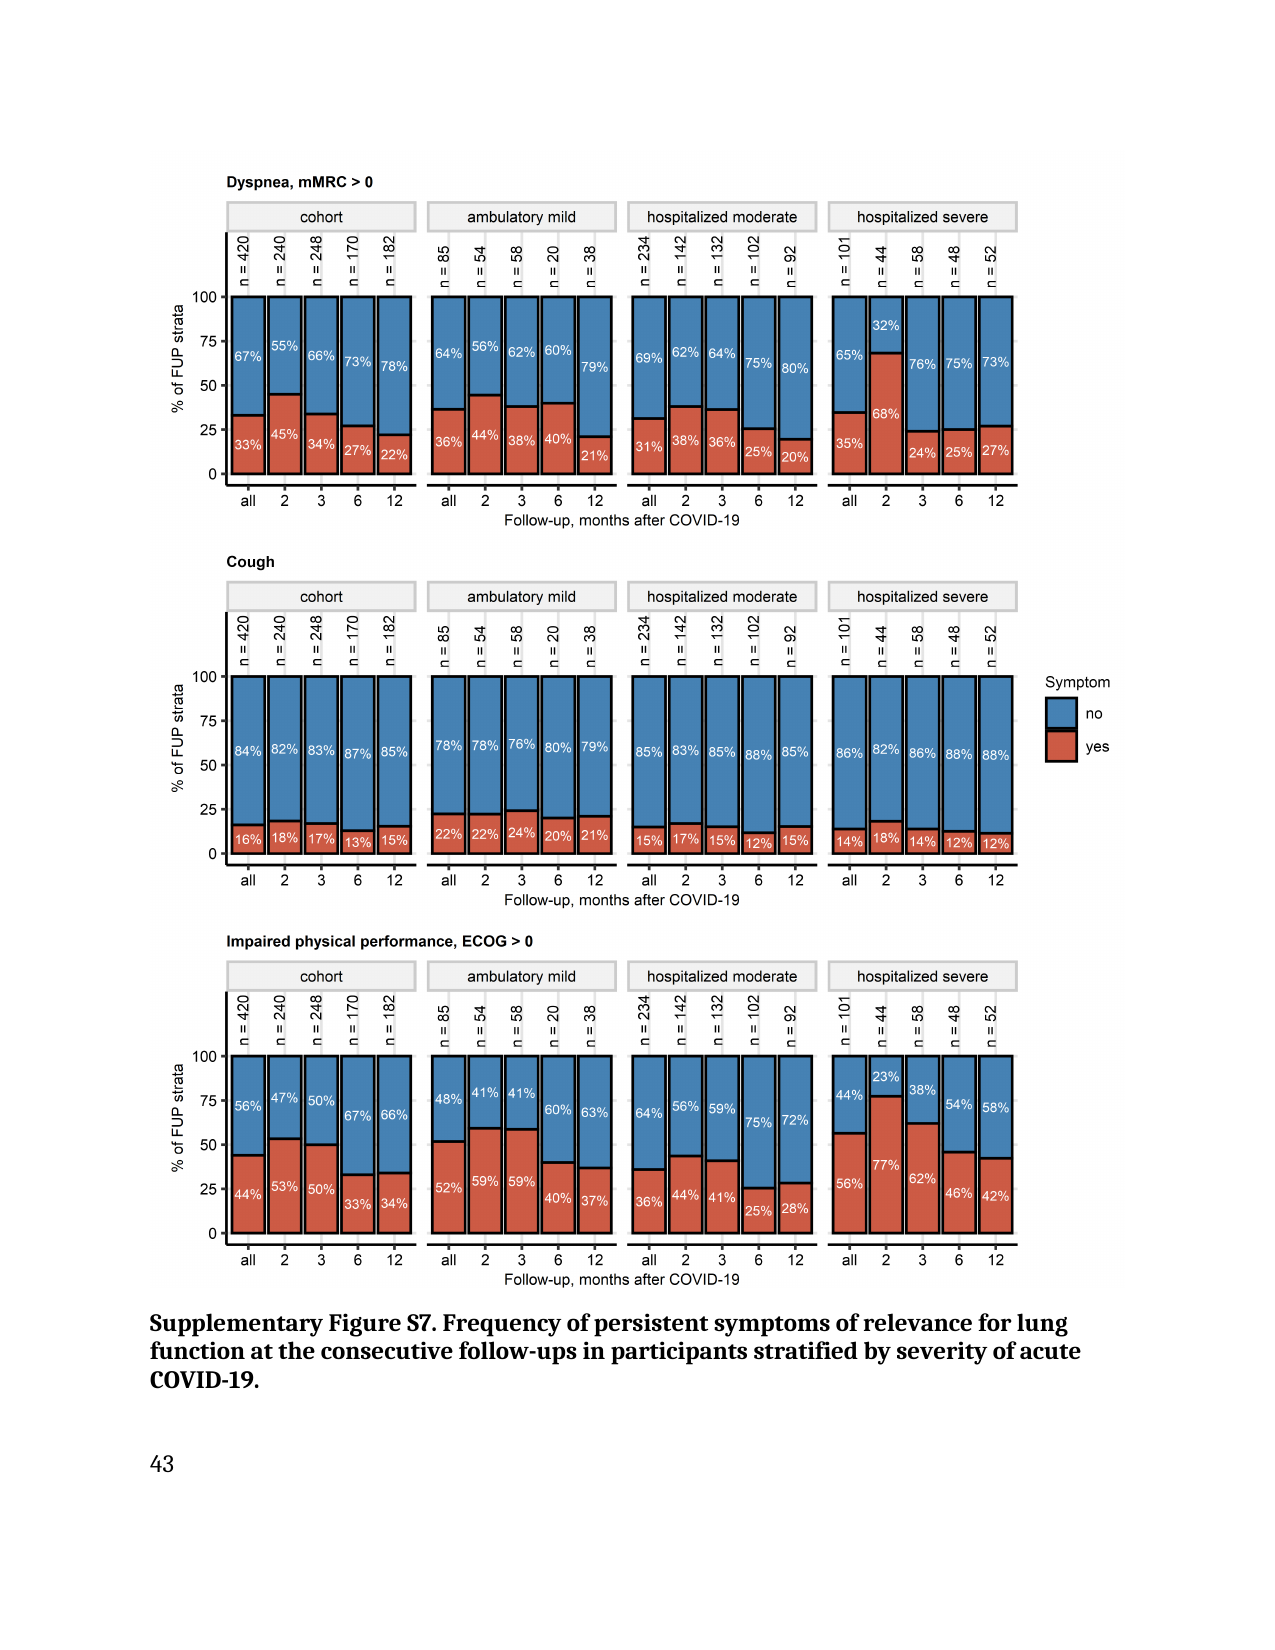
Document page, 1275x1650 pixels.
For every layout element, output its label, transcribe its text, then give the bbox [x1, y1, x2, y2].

picture [150, 150, 1125, 1288]
text Supplementary Figure S7. Frequency of persistent symptoms of relevance for lung function at the consecutive follow-ups in participants stratified by severity of acute COVID-19. [150, 1308, 1125, 1395]
